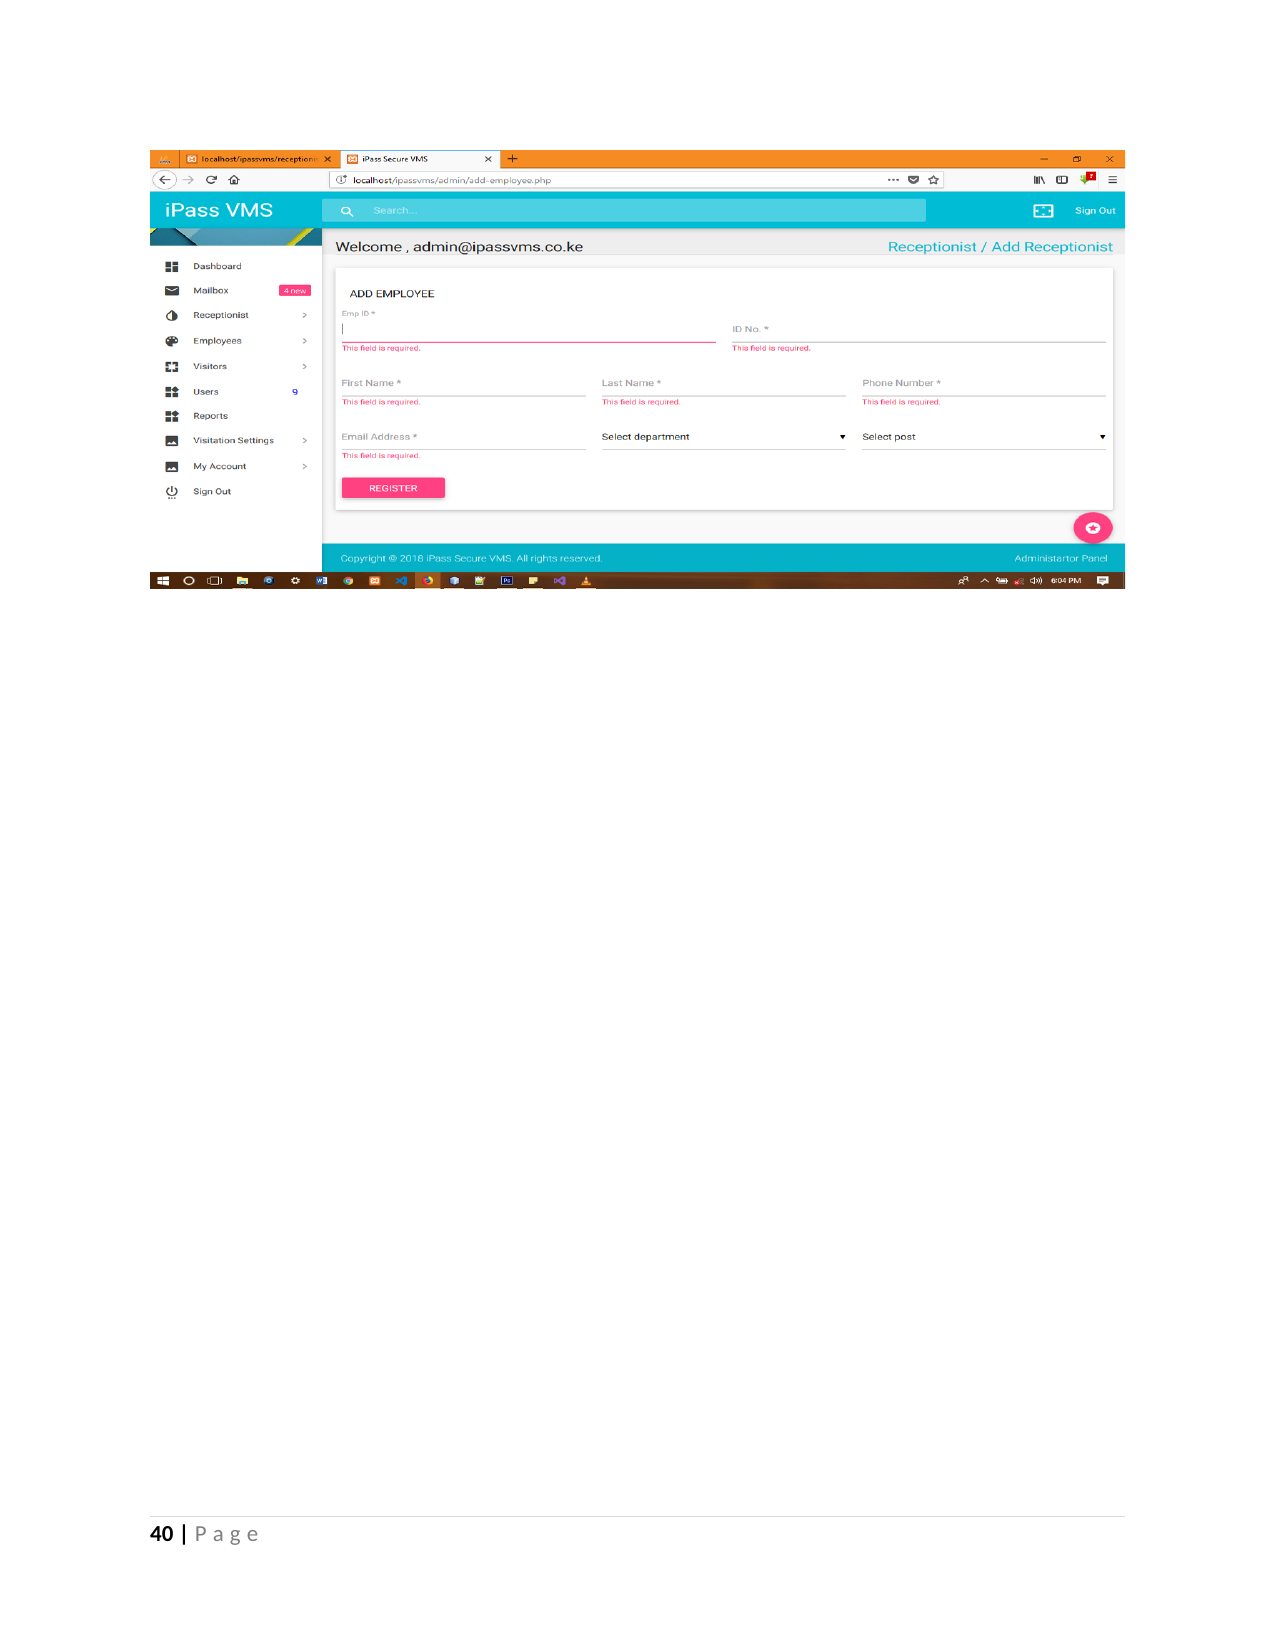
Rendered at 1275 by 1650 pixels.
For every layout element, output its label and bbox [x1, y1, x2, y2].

picture [150, 150, 1125, 589]
